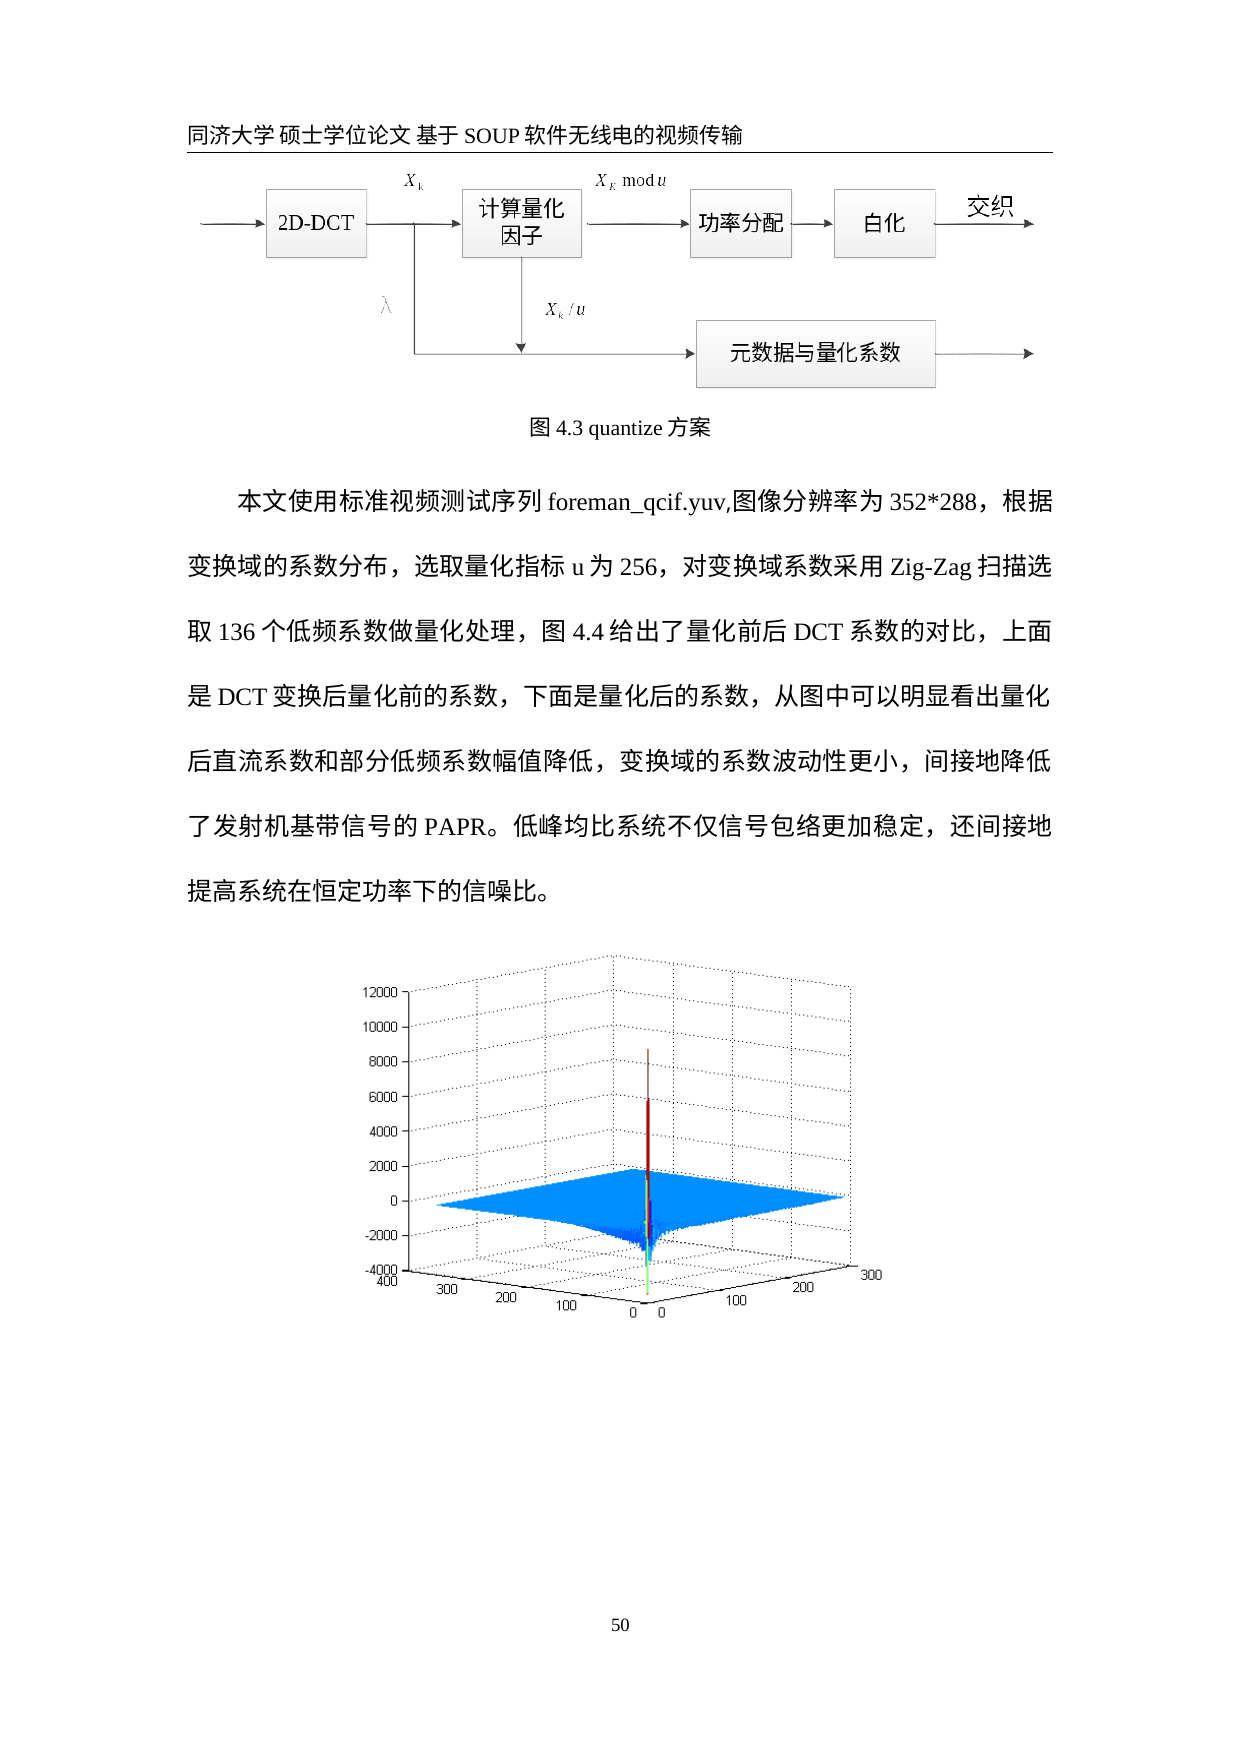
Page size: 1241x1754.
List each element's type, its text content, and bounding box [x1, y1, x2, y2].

picture [335, 922, 905, 1349]
text 图4.3 quantize方案 [187, 410, 1053, 442]
text 本文使用标准视频测试序列foreman_qcif.yuv,图像分辨率为352*288，根据变换域的系数分布，选取量化指标u为256，对变换域系数采用Zig-Zag扫描选取136个低频系数做量化处理，图4.4给出了量化前后DCT系数的对比，上面是DCT变换后量化前的系数，下面是量化后的系数，从图中可以明显看出量化后直流系数和部分低频系数幅值降低，变换域的系数波动性更小，间接地降低了发射机基带信号的PAPR。低峰均比系统不仅信号包络更加稳定，还间接地提高系统在恒定功率下的信噪比。 [187, 467, 1053, 922]
